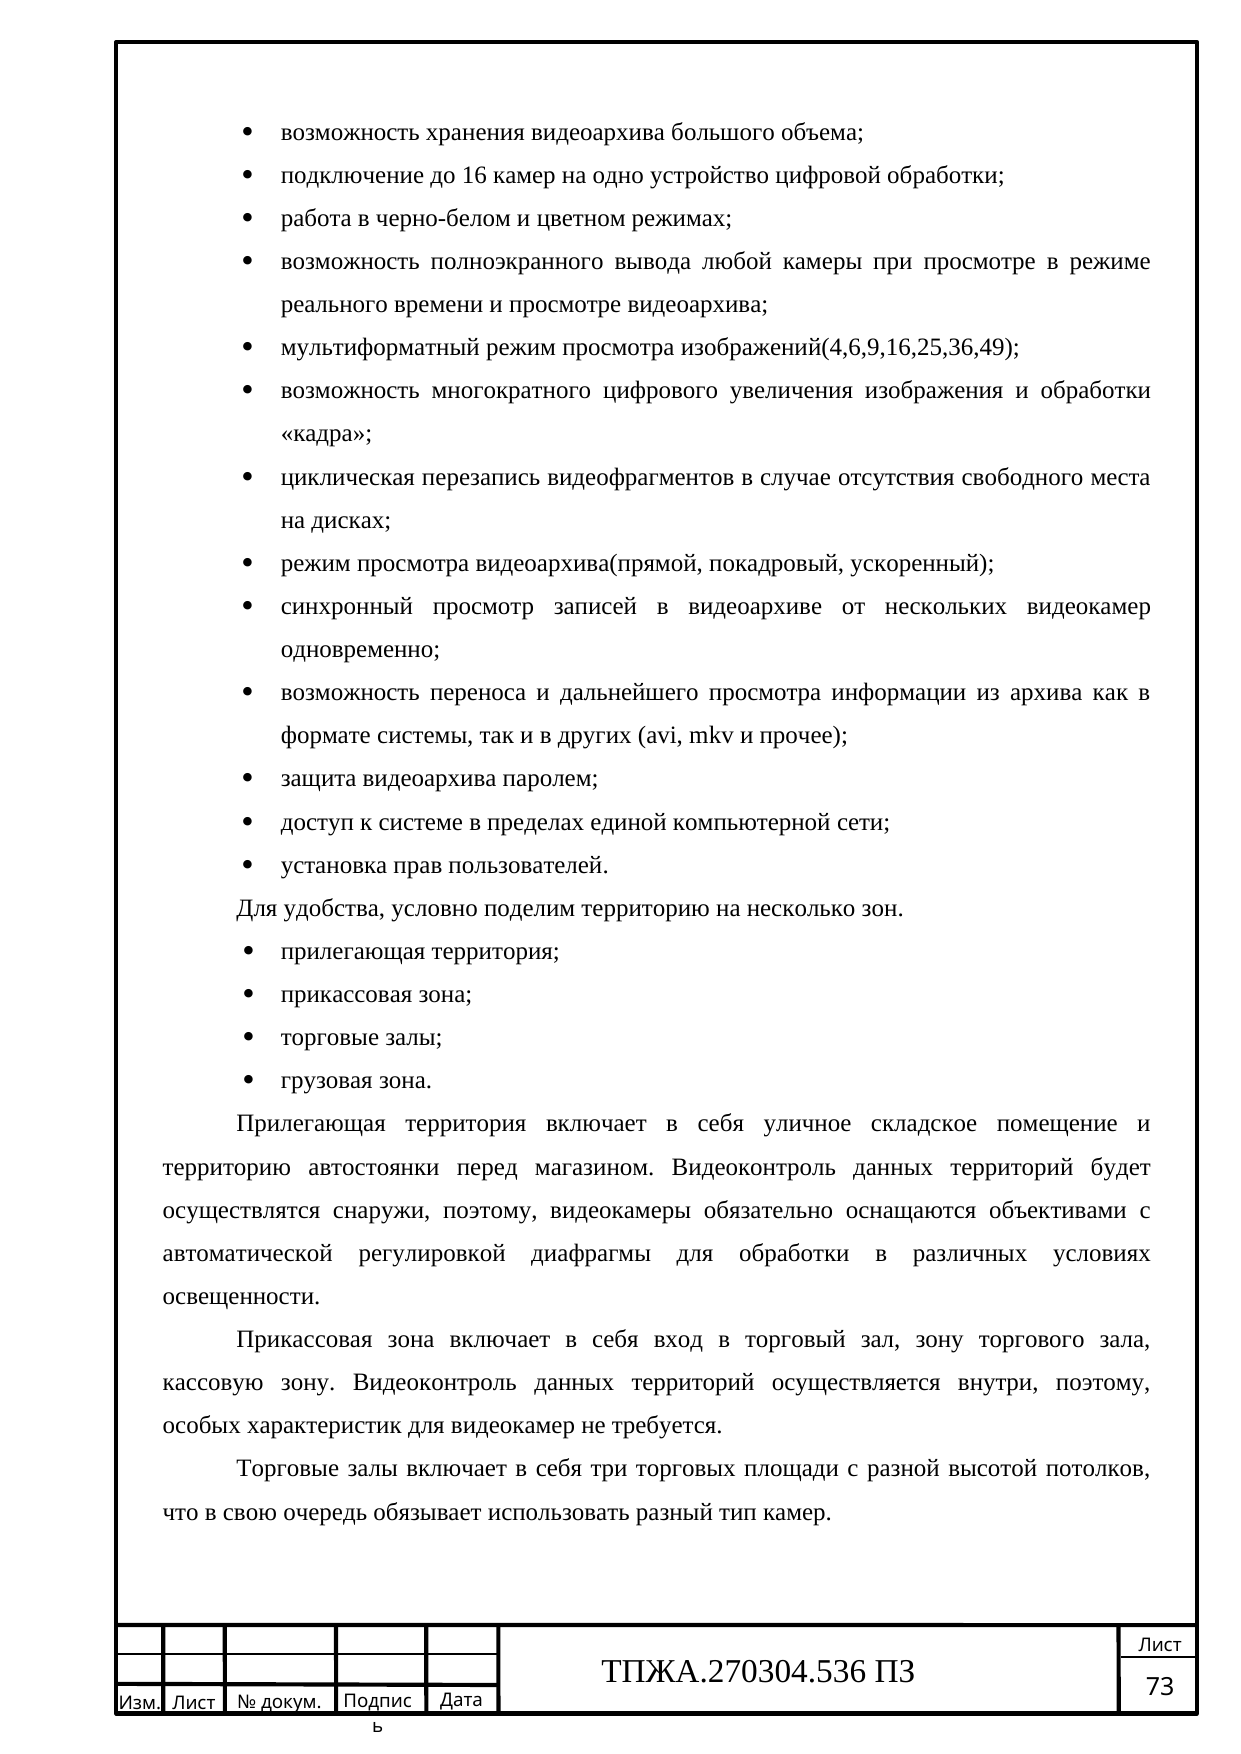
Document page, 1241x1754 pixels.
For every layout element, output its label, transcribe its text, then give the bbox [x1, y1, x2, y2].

text Прикассовая зона включает в себя вход в торговый зал, зону торгового зала, кассовую зону. Видеоконтроль данных территорий осуществляется внутри, поэтому, особых характеристик для видеокамер не требуется. [162, 1324, 1152, 1439]
list установка прав пользователей. [243, 850, 1152, 878]
list доступ к системе в пределах единой компьютерной сети; [243, 807, 1152, 835]
list синхронный просмотр записей в видеоархиве от нескольких видеокамер одновременно; [243, 591, 1152, 663]
list прилегающая территория; [244, 936, 1152, 965]
list подключение до 16 камер на одно устройство цифровой обработки; [243, 160, 1152, 188]
list работа в черно-белом и цветном режимах; [243, 203, 1152, 232]
list грузовая зона. [244, 1065, 1152, 1094]
list режим просмотра видеоархива(прямой, покадровый, ускоренный); [243, 548, 1152, 577]
list возможность полноэкранного вывода любой камеры при просмотре в режиме реального времени и просмотре видеоархива; [243, 246, 1152, 318]
text Для удобства, условно поделим территорию на несколько зон. [162, 893, 1152, 922]
list возможность многократного цифрового увеличения изображения и обработки «кадра»; [243, 375, 1152, 447]
list циклическая перезапись видеофрагментов в случае отсутствия свободного места на дисках; [243, 462, 1152, 533]
list защита видеоархива паролем; [243, 763, 1152, 792]
list мультиформатный режим просмотра изображений(4,6,9,16,25,36,49); [243, 332, 1152, 361]
list прикассовая зона; [244, 979, 1152, 1008]
text Прилегающая территория включает в себя уличное складское помещение и территорию автостоянки перед магазином. Видеоконтроль данных территорий будет осуществлятся снаружи, поэтому, видеокамеры обязательно оснащаются объективами с автоматической регулировкой диафрагмы для обработки в различных условиях освещенности. [162, 1108, 1152, 1310]
list торговые залы; [244, 1022, 1152, 1051]
text Торговые залы включает в себя три торговых площади с разной высотой потолков, что в свою очередь обязывает использовать разный тип камер. [162, 1453, 1152, 1525]
list возможность переноса и дальнейшего просмотра информации из архива как в формате системы, так и в других (avi, mkv и прочее); [243, 677, 1152, 749]
list возможность хранения видеоархива большого объема; [243, 117, 1152, 145]
